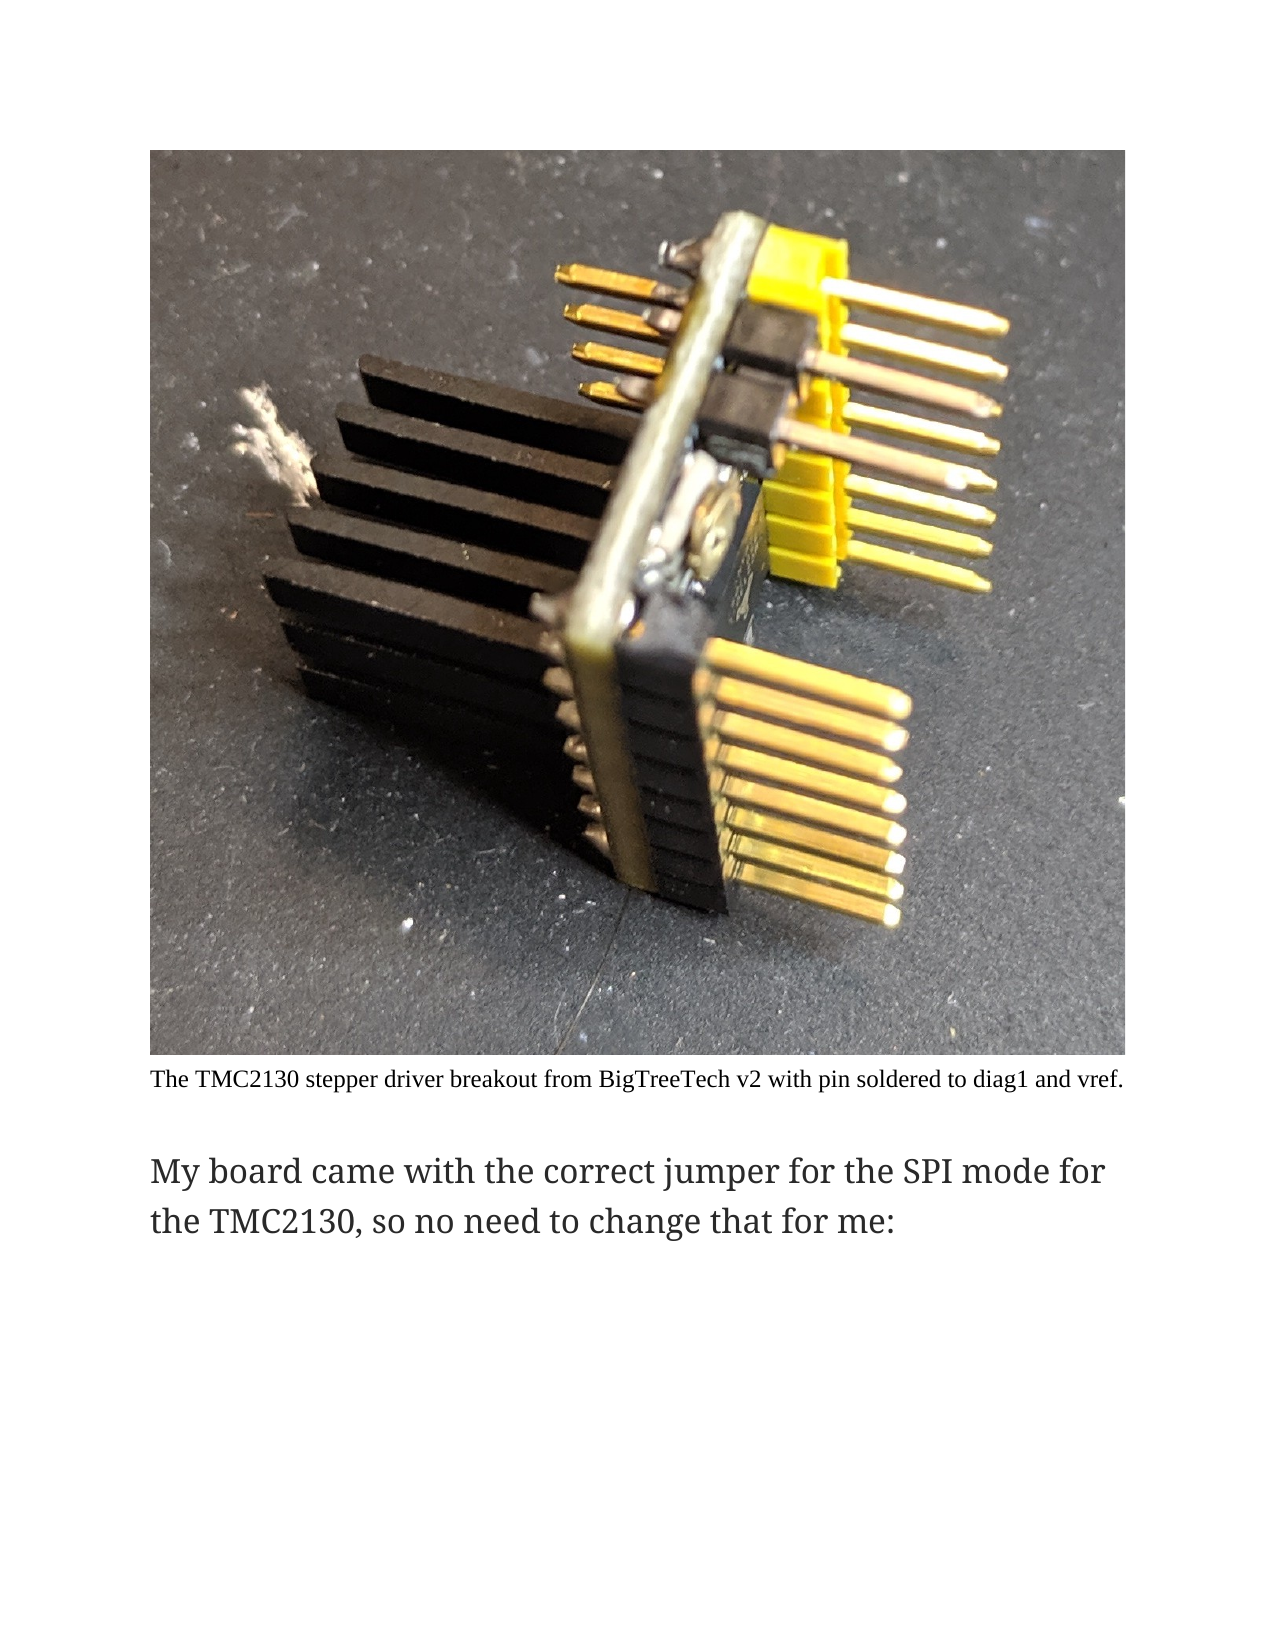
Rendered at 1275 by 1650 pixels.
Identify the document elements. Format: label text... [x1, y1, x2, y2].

text The TMC2130 stepper driver breakout from BigTreeTech v2 with pin soldered to diag1 and vref. [150, 1064, 1125, 1093]
picture [150, 150, 1125, 1055]
text My board came with the correct jumper for the SPI mode for the TMC2130, so no need to change that for me: [150, 1143, 1125, 1243]
